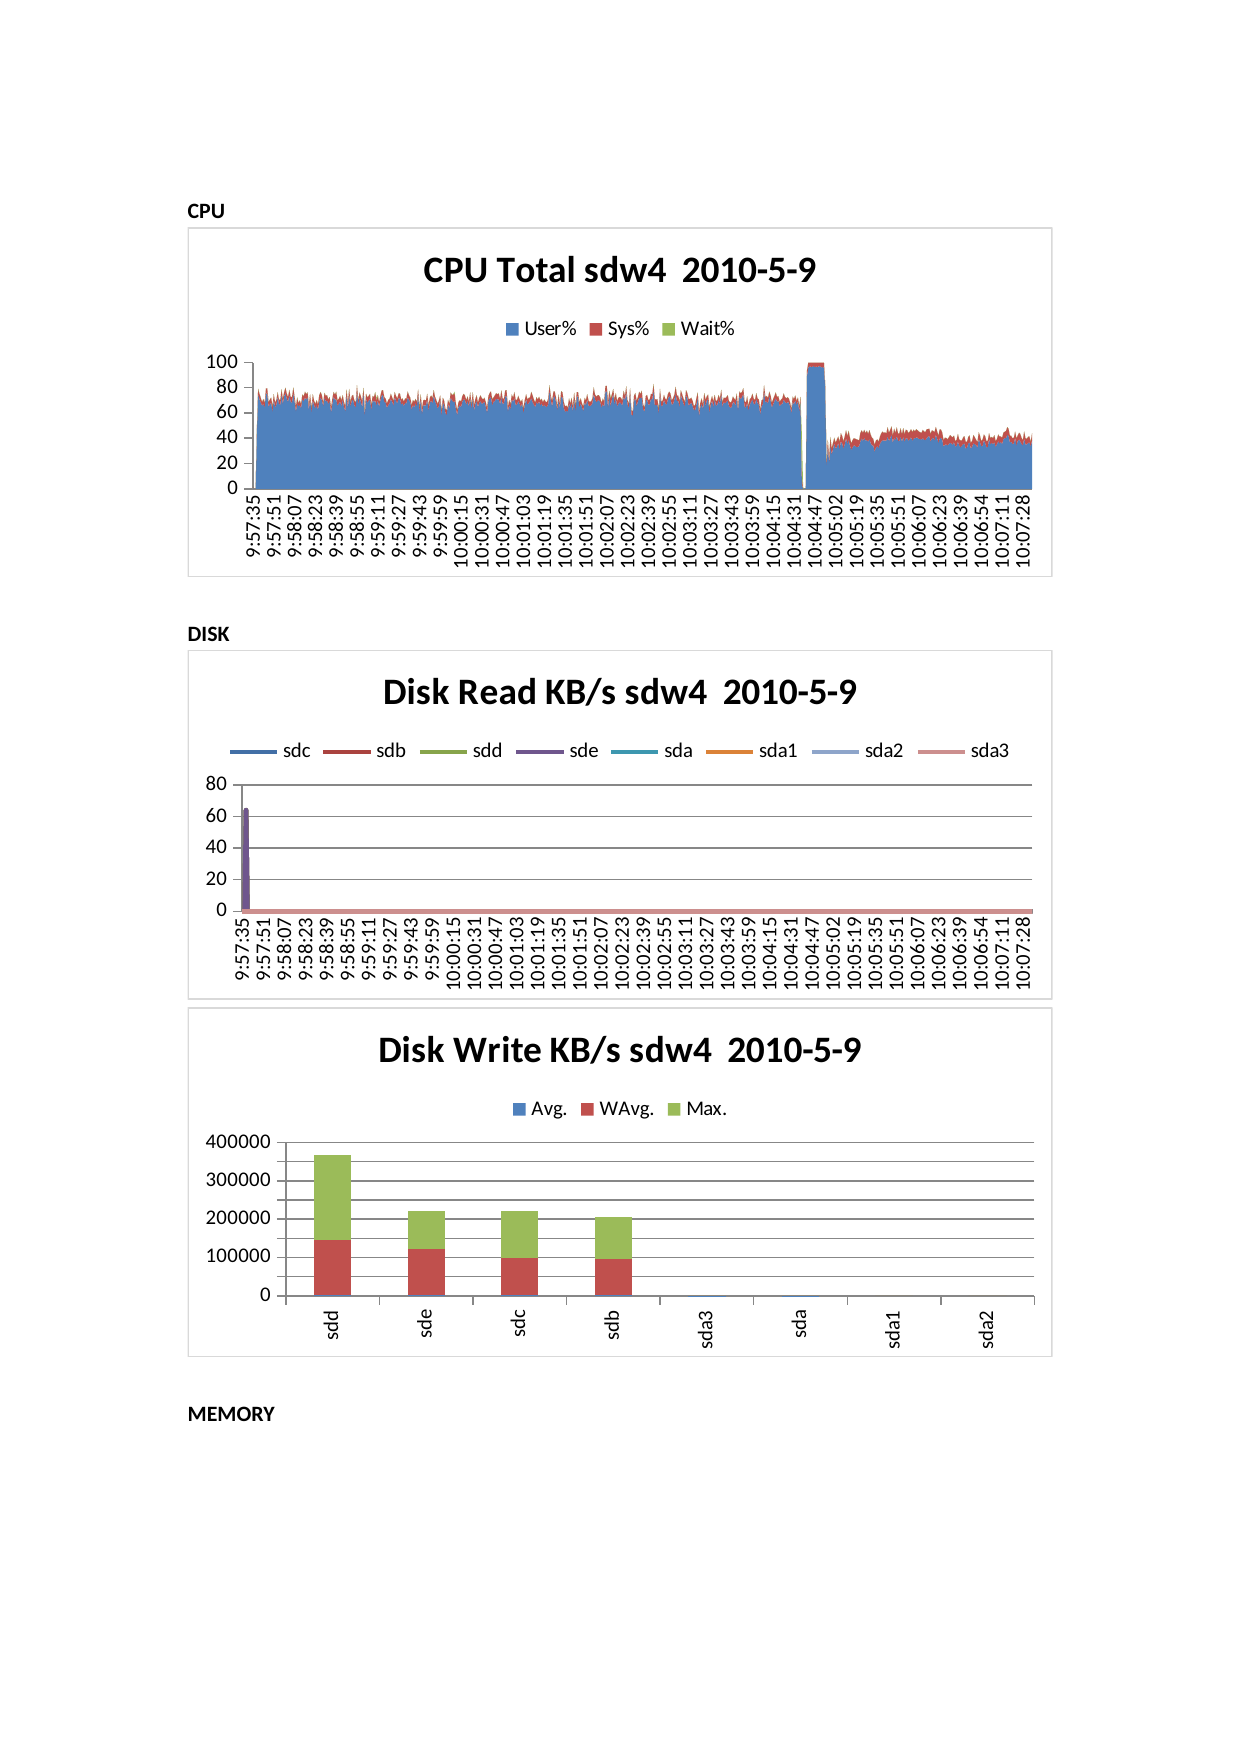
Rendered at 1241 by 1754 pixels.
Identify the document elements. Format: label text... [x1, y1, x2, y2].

text MEMORY [187, 1397, 1053, 1429]
text CPU [187, 194, 1053, 227]
text DISK [187, 617, 1053, 649]
